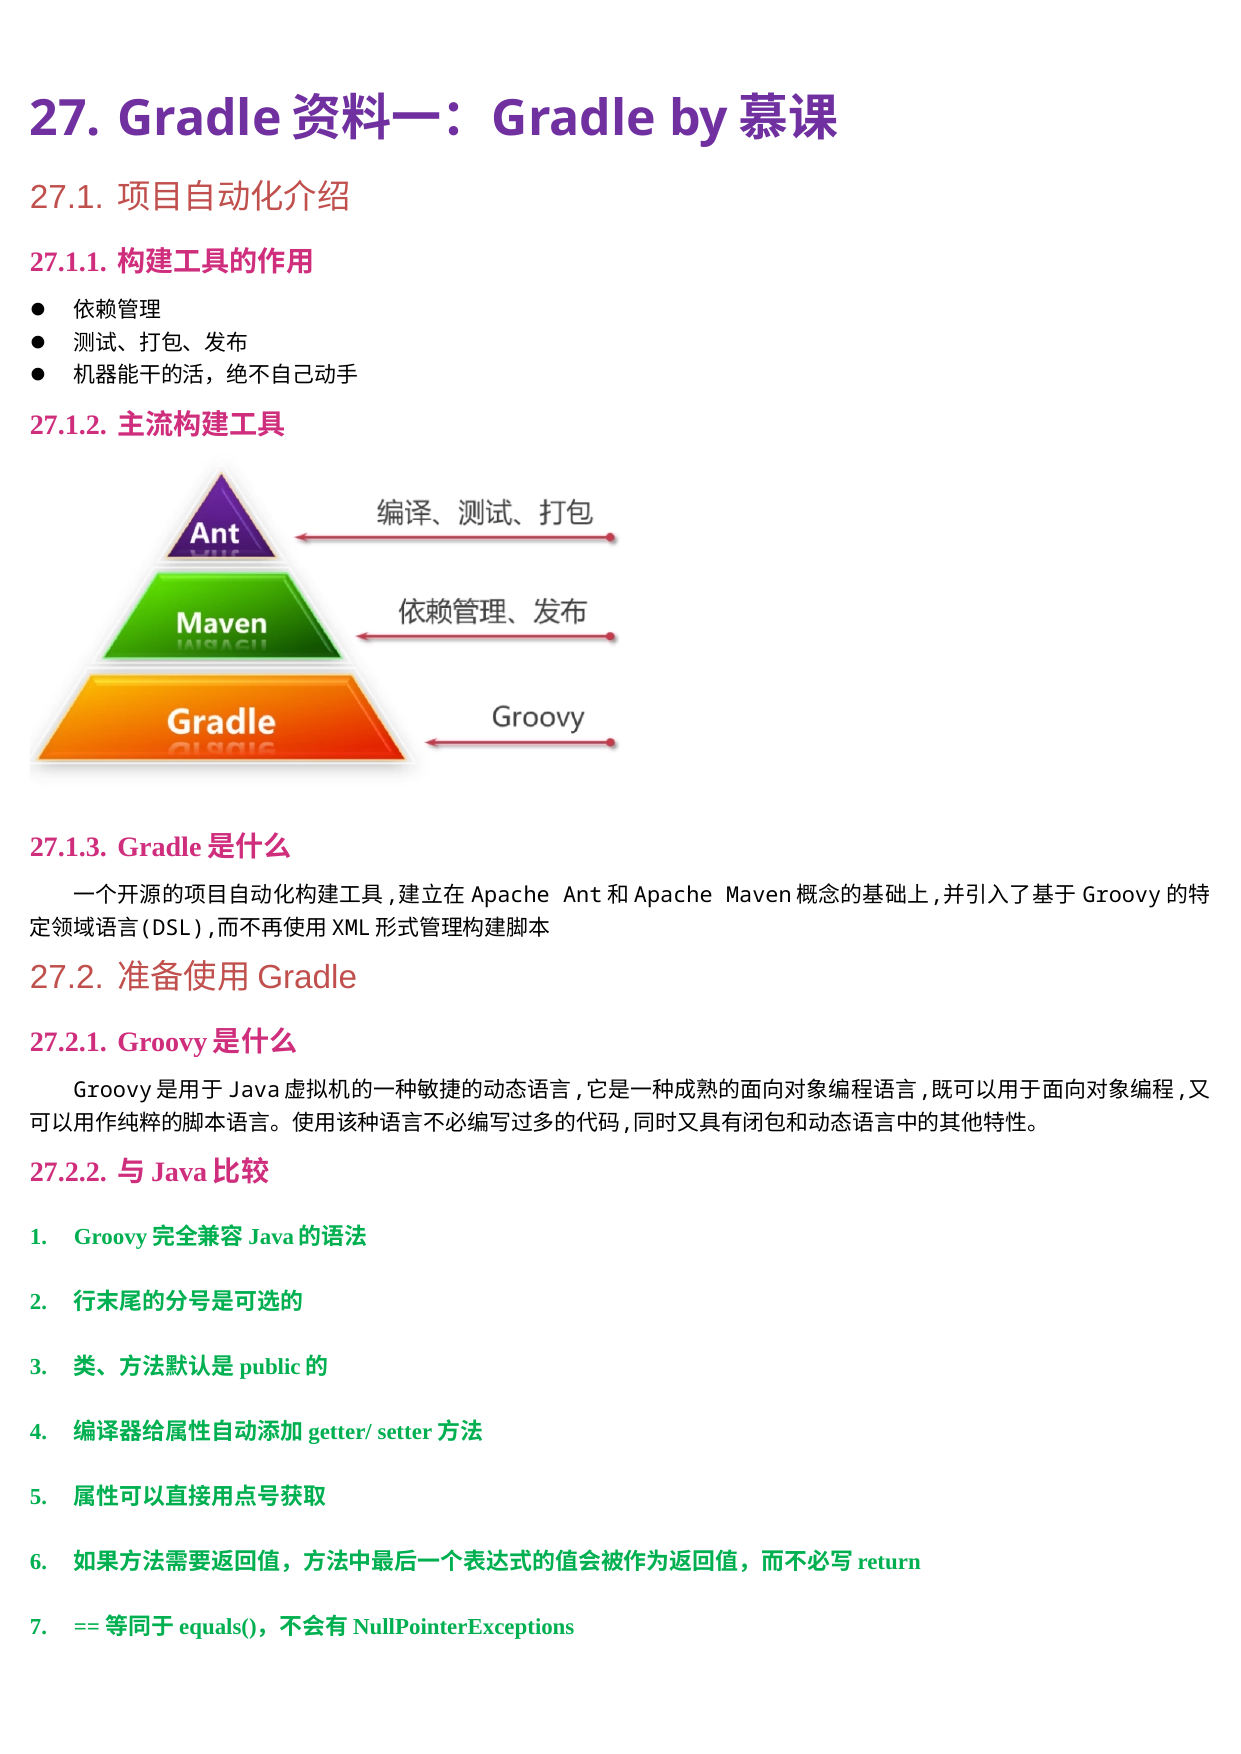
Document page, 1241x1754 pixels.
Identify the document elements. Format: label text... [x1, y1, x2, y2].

subtitle 准备使用Gradle [29, 942, 1211, 1007]
subtitle Gradle是什么 [29, 812, 1211, 877]
subtitle 项目自动化介绍 [29, 162, 1211, 227]
list 测试、打包、发布 [29, 324, 1211, 357]
subtitle 主流构建工具 [29, 389, 1211, 454]
list Groovy完全兼容Java的语法 [29, 1202, 1211, 1267]
list 属性可以直接用点号获取 [29, 1462, 1211, 1527]
list == 等同于equals()，不会有NullPointerExceptions [29, 1592, 1211, 1657]
list 依赖管理 [29, 292, 1211, 324]
list 编译器给属性自动添加 getter/ setter方法 [29, 1397, 1211, 1462]
subtitle Gradle资料一：Gradle by慕课 [29, 64, 1211, 162]
picture [29, 454, 632, 797]
list 行末尾的分号是可选的 [29, 1267, 1211, 1332]
subtitle Groovy是什么 [29, 1007, 1211, 1072]
text Groovy是用于Java虚拟机的一种敏捷的动态语言,它是一种成熟的面向对象编程语言,既可以用于面向对象编程,又可以用作纯粹的脚本语言。使用该种语言不必编写过多的代码,同时又具有闭包和动态语言中的其他特性。 [29, 1072, 1211, 1137]
subtitle 构建工具的作用 [29, 227, 1211, 292]
list 类、方法默认是 public的 [29, 1332, 1211, 1397]
list 如果方法需要返回值，方法中最后一个表达式的值会被作为返回值，而不必写return [29, 1527, 1211, 1592]
subtitle 与Java比较 [29, 1137, 1211, 1202]
text 一个开源的项目自动化构建工具,建立在 Apache Ant和Apache Maven概念的基础上,并引入了基于 Groovy的特定领域语言(DSL),而不再使用XML形式管理构建脚本 [29, 877, 1211, 942]
list 机器能干的活，绝不自己动手 [29, 357, 1211, 389]
